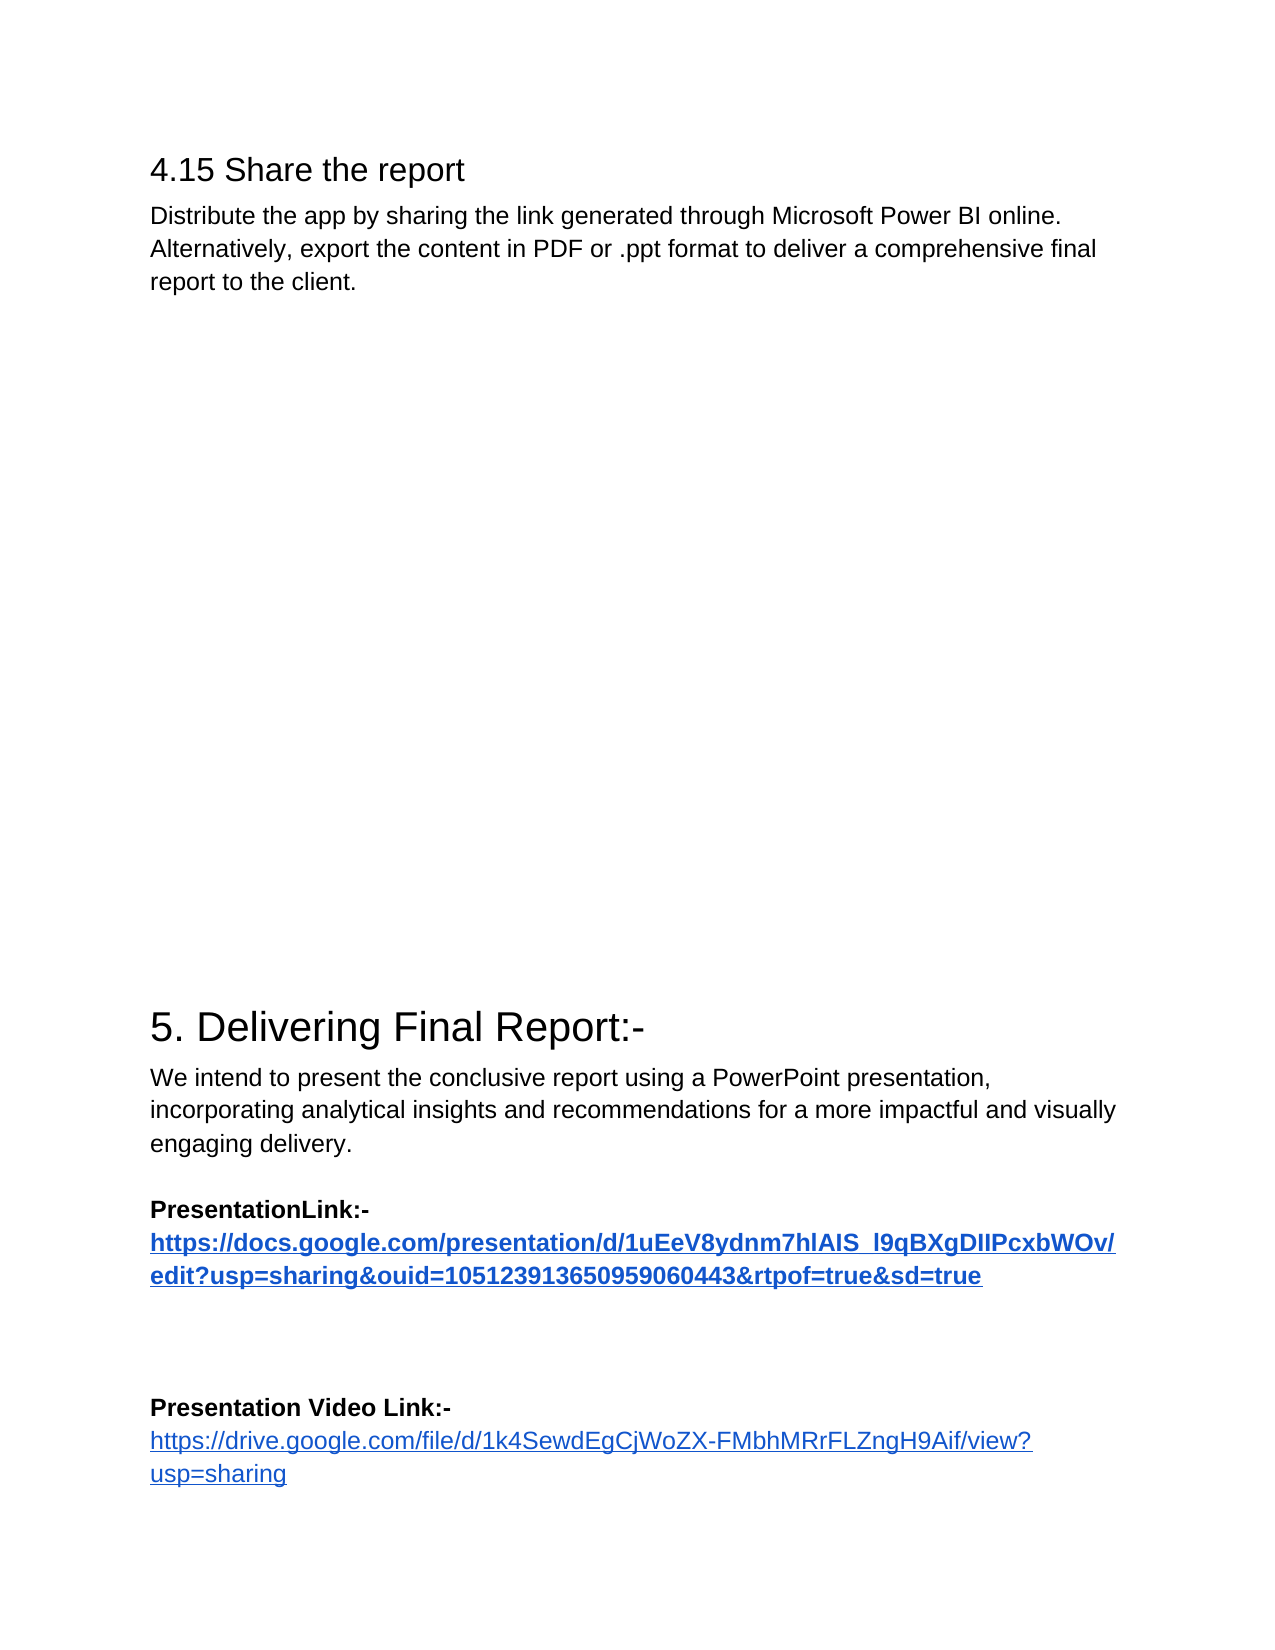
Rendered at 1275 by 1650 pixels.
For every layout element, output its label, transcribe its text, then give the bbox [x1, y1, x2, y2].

text Presentation Video Link:- [150, 1393, 1125, 1421]
text Distribute the app by sharing the link generated through Microsoft Power BI online. Alternatively, export the content in PDF or .ppt format to deliver a comprehensive final report to the client. [150, 201, 1125, 296]
text We intend to present the conclusive report using a PowerPoint presentation, incorporating analytical insights and recommendations for a more impactful and visually engaging delivery. [150, 1062, 1125, 1157]
subtitle 5. Delivering Final Report:- [150, 1002, 1125, 1050]
text PresentationLink:- https://docs.google.com/presentation/d/1uEeV8ydnm7hlAIS_l9qBXgDIIPcxbWOv/edit?usp=sharing&ouid=105123913650959060443&rtpof=true&sd=true [150, 1194, 1125, 1289]
text https://drive.google.com/file/d/1k4SewdEgCjWoZX-FMbhMRrFLZngH9Aif/view?usp=sharing [150, 1426, 1125, 1487]
subtitle 4.15 Share the report [150, 150, 1125, 188]
